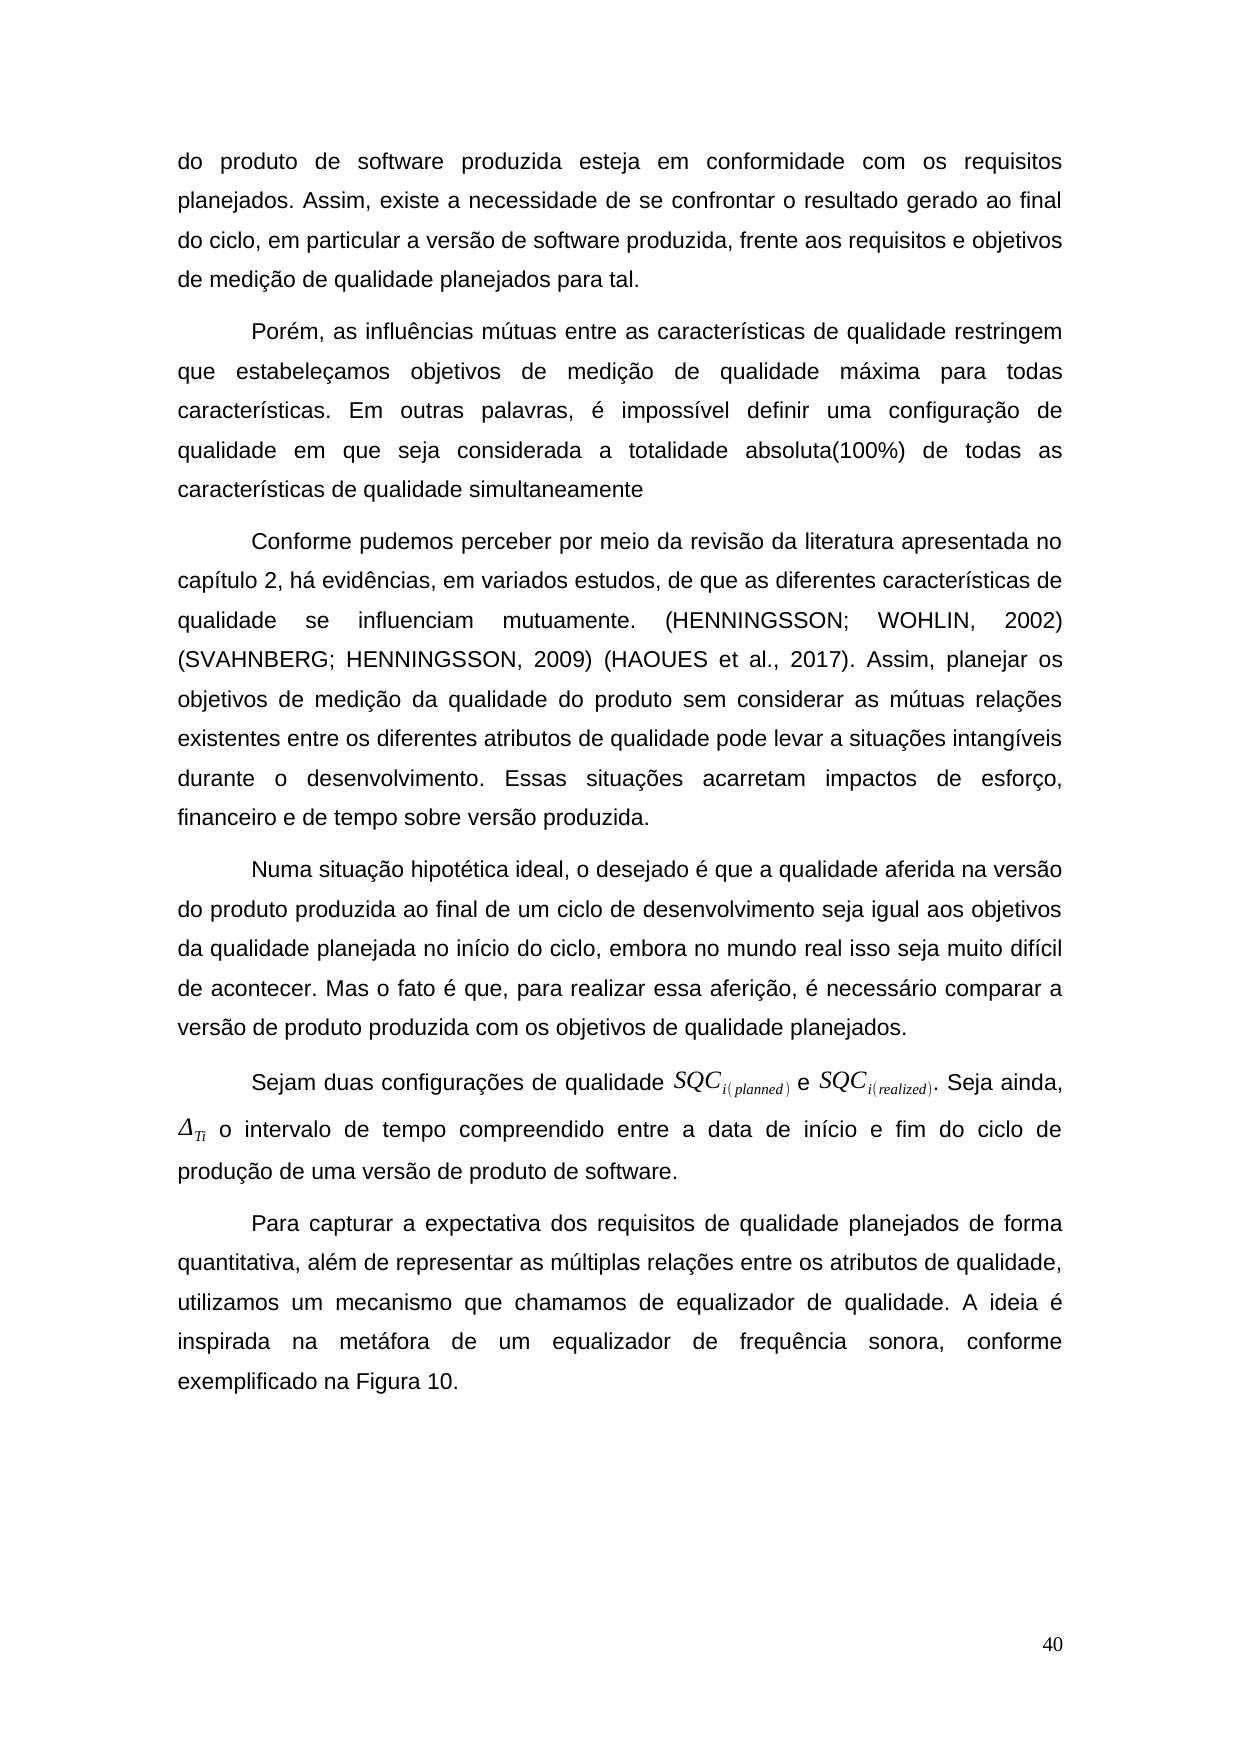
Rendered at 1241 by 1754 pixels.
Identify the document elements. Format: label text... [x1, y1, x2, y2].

text Porém, as influências mútuas entre as características de qualidade restringem que estabeleçamos objetivos de medição de qualidade máxima para todas características. Em outras palavras, é impossível definir uma configuração de qualidade em que seja considerada a totalidade absoluta(100%) de todas as características de qualidade simultaneamente [177, 318, 1063, 502]
text Sejam duas configurações de qualidade e . Seja ainda, o intervalo de tempo compreendido entre a data de início e fim do ciclo de produção de uma versão de produto de software. [177, 1066, 1063, 1184]
text Numa situação hipotética ideal, o desejado é que a qualidade aferida na versão do produto produzida ao final de um ciclo de desenvolvimento seja igual aos objetivos da qualidade planejada no início do ciclo, embora no mundo real isso seja muito difícil de acontecer. Mas o fato é que, para realizar essa aferição, é necessário comparar a versão de produto produzida com os objetivos de qualidade planejados. [177, 856, 1063, 1041]
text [177, 148, 1063, 292]
text Conforme pudemos perceber por meio da revisão da literatura apresentada no capítulo 2, há evidências, em variados estudos, de que as diferentes características de qualidade se influenciam mutuamente. (HENNINGSSON; WOHLIN, 2002) (SVAHNBERG; HENNINGSSON, 2009) (HAOUES et al., 2017). Assim, planejar os objetivos de medição da qualidade do produto sem considerar as mútuas relações existentes entre os diferentes atributos de qualidade pode levar a situações intangíveis durante o desenvolvimento. Essas situações acarretam impactos de esforço, financeiro e de tempo sobre versão produzida. [177, 528, 1063, 831]
text Para capturar a expectativa dos requisitos de qualidade planejados de forma quantitativa, além de representar as múltiplas relações entre os atributos de qualidade, utilizamos um mecanismo que chamamos de equalizador de qualidade. A ideia é inspirada na metáfora de um equalizador de frequência sonora, conforme exemplificado na Figura 10. [177, 1210, 1063, 1394]
